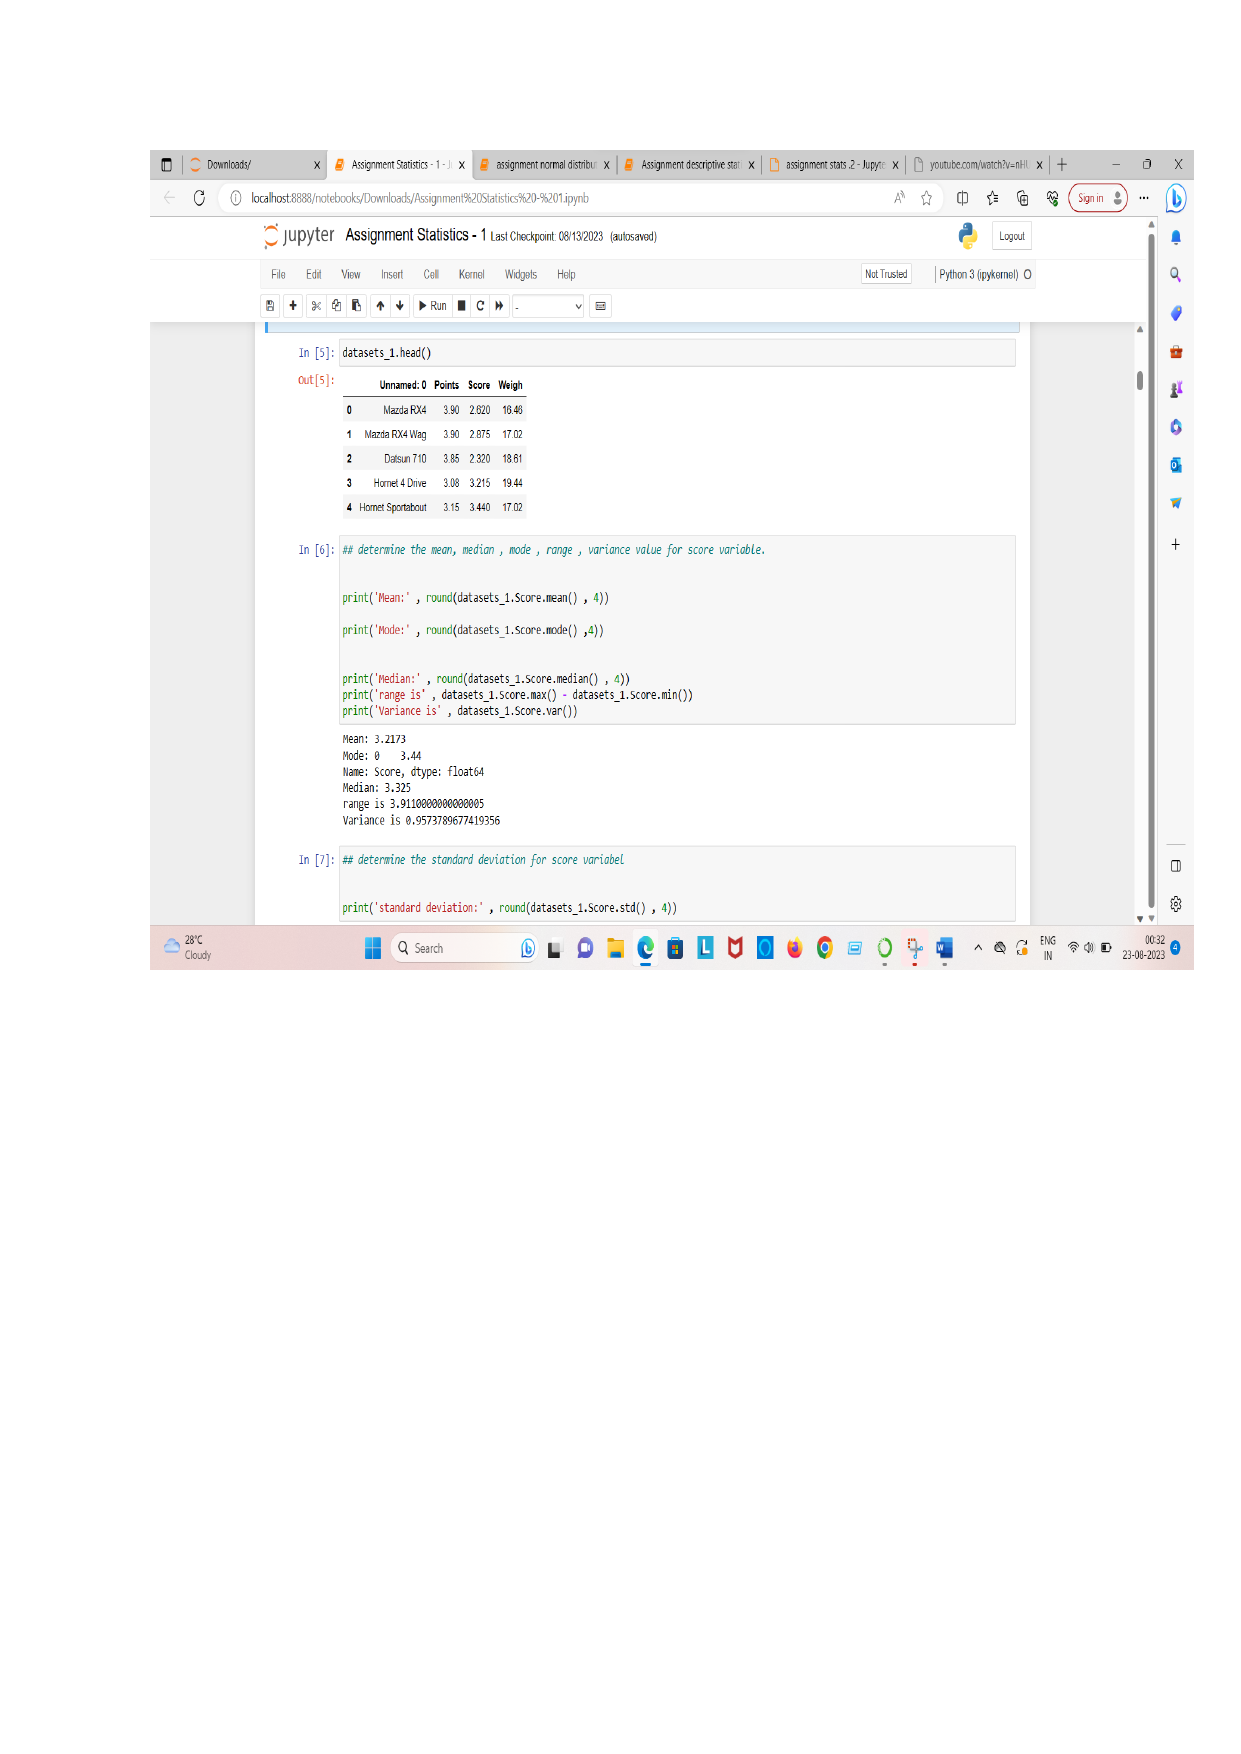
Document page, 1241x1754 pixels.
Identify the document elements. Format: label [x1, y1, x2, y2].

picture [150, 150, 1194, 970]
